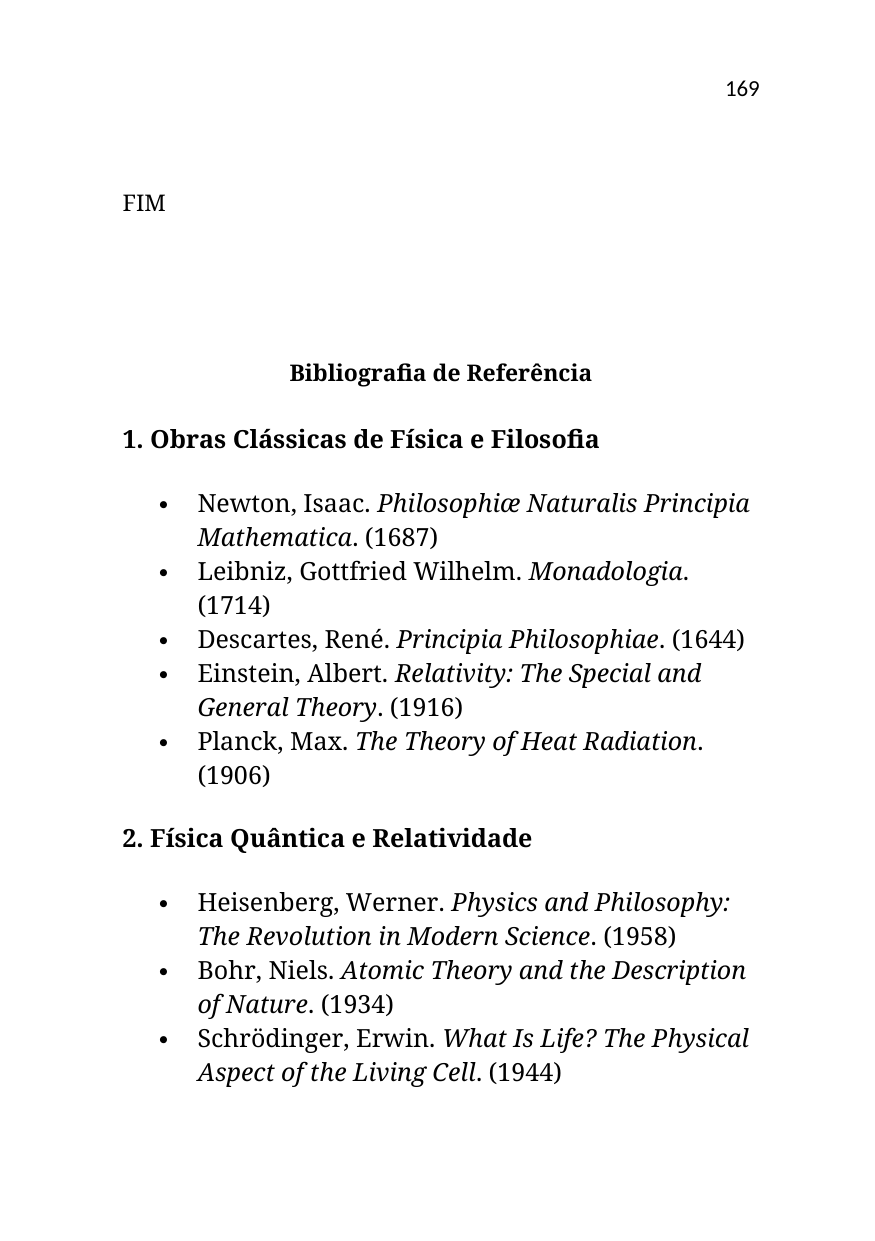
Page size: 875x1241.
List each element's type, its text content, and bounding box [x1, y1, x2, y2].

list Einstein, Albert. Relativity: The Special and General Theory. (1916) [160, 656, 759, 724]
text 2. Física Quântica e Relatividade [122, 821, 759, 855]
list Bohr, Niels. Atomic Theory and the Description of Nature. (1934) [160, 952, 759, 1021]
list Schrödinger, Erwin. What Is Life? The Physical Aspect of the Living Cell. (1944) [160, 1021, 759, 1089]
list Leibniz, Gottfried Wilhelm. Monadologia. (1714) [160, 553, 759, 622]
list Newton, Isaac. Philosophiæ Naturalis Principia Mathematica. (1687) [160, 485, 759, 553]
list Heisenberg, Werner. Physics and Philosophy: The Revolution in Modern Science. (1958) [160, 884, 759, 952]
text Bibliografia de Referência [122, 357, 759, 388]
list Planck, Max. The Theory of Heat Radiation. (1906) [160, 724, 759, 792]
list Descartes, René. Principia Philosophiae. (1644) [160, 622, 759, 656]
text 1. Obras Clássicas de Física e Filosofia [122, 422, 759, 456]
text FIM [122, 187, 759, 218]
